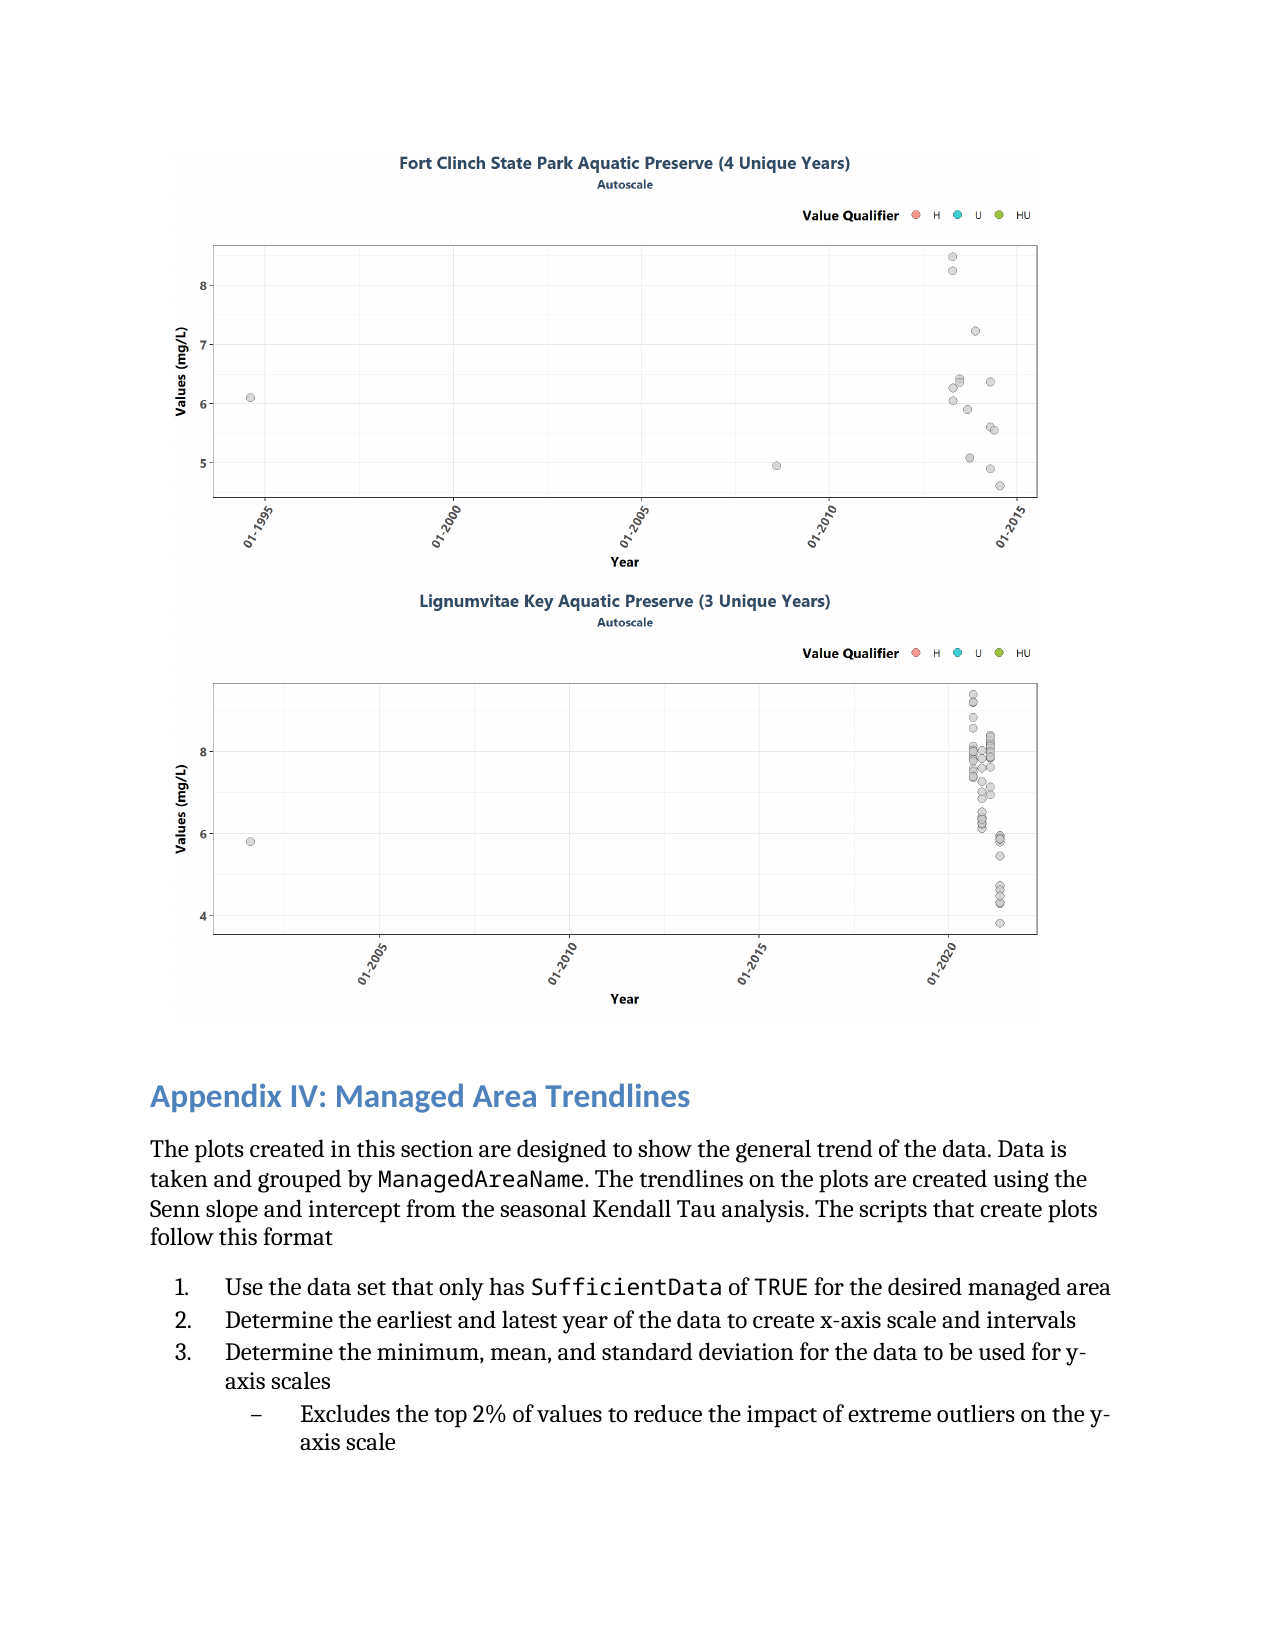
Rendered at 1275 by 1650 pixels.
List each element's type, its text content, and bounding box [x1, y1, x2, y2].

subtitle Appendix IV: Managed Area Trendlines [150, 1075, 1125, 1116]
list Excludes the top 2% of values to reduce the impact of extreme outliers on the y-axis scale [250, 1399, 1125, 1457]
text The plots created in this section are designed to show the general trend of the data. Data is taken and grouped by ManagedAreaName. The trendlines on the plots are created using the Senn slope and intercept from the seasonal Kendall Tau analysis. The scripts that create plots follow this format [150, 1134, 1125, 1252]
list Determine the earliest and latest year of the data to create x-axis scale and intervals [175, 1306, 1125, 1334]
picture [168, 150, 1044, 1025]
list Determine the minimum, mean, and standard deviation for the data to be used for y-axis scales [175, 1338, 1125, 1396]
list Use the data set that only has SufficientData of TRUE for the desired managed area [175, 1271, 1125, 1302]
